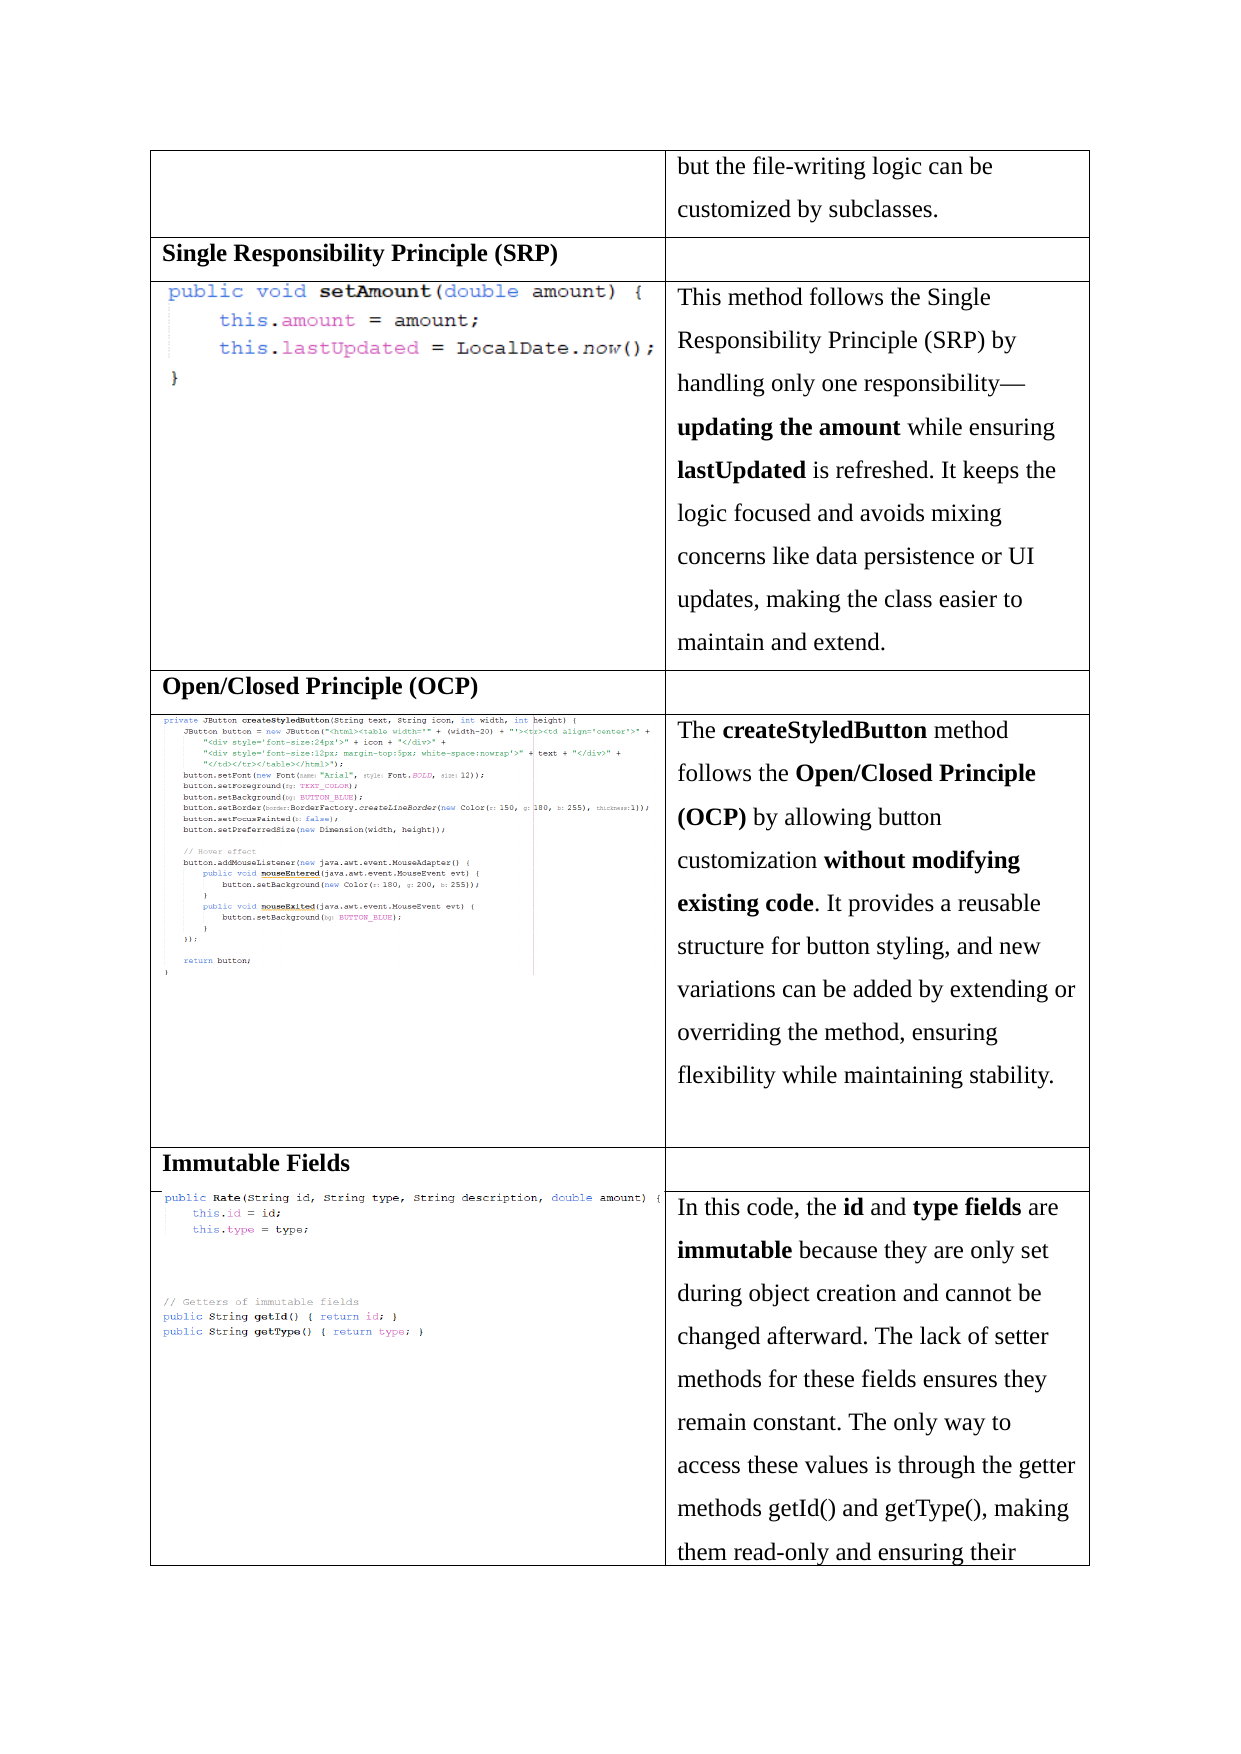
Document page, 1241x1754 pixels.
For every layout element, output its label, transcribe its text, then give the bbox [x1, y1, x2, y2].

picture [161, 715, 656, 975]
picture [161, 282, 656, 393]
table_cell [666, 1192, 1089, 1565]
table_cell The createStyledButton method follows the Open/Closed Principle (OCP) by allowing button customization without modifying existing code. It provides a reusable structure for button styling, and new variations can be added by extending or overriding the method, ensuring flexibility while maintaining stability. [666, 715, 1089, 1147]
table_cell [151, 282, 665, 670]
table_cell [666, 151, 1089, 237]
table_cell [151, 715, 665, 1147]
table_cell This method follows the Single Responsibility Principle (SRP) by handling only one responsibility—updating the amount while ensuring lastUpdated is refreshed. It keeps the logic focused and avoids mixing concerns like data persistence or UI updates, making the class easier to maintain and extend. [666, 282, 1089, 670]
picture [161, 1191, 665, 1235]
table_cell [666, 1148, 1089, 1191]
table_cell [151, 151, 665, 237]
table_cell [666, 238, 1089, 281]
table_cell Immutable Fields [151, 1148, 665, 1191]
table_cell [666, 671, 1089, 714]
table_cell [151, 1192, 665, 1565]
table_cell Open/Closed Principle (OCP) [151, 671, 665, 714]
picture [161, 1295, 424, 1338]
table_cell Single Responsibility Principle (SRP) [151, 238, 665, 281]
